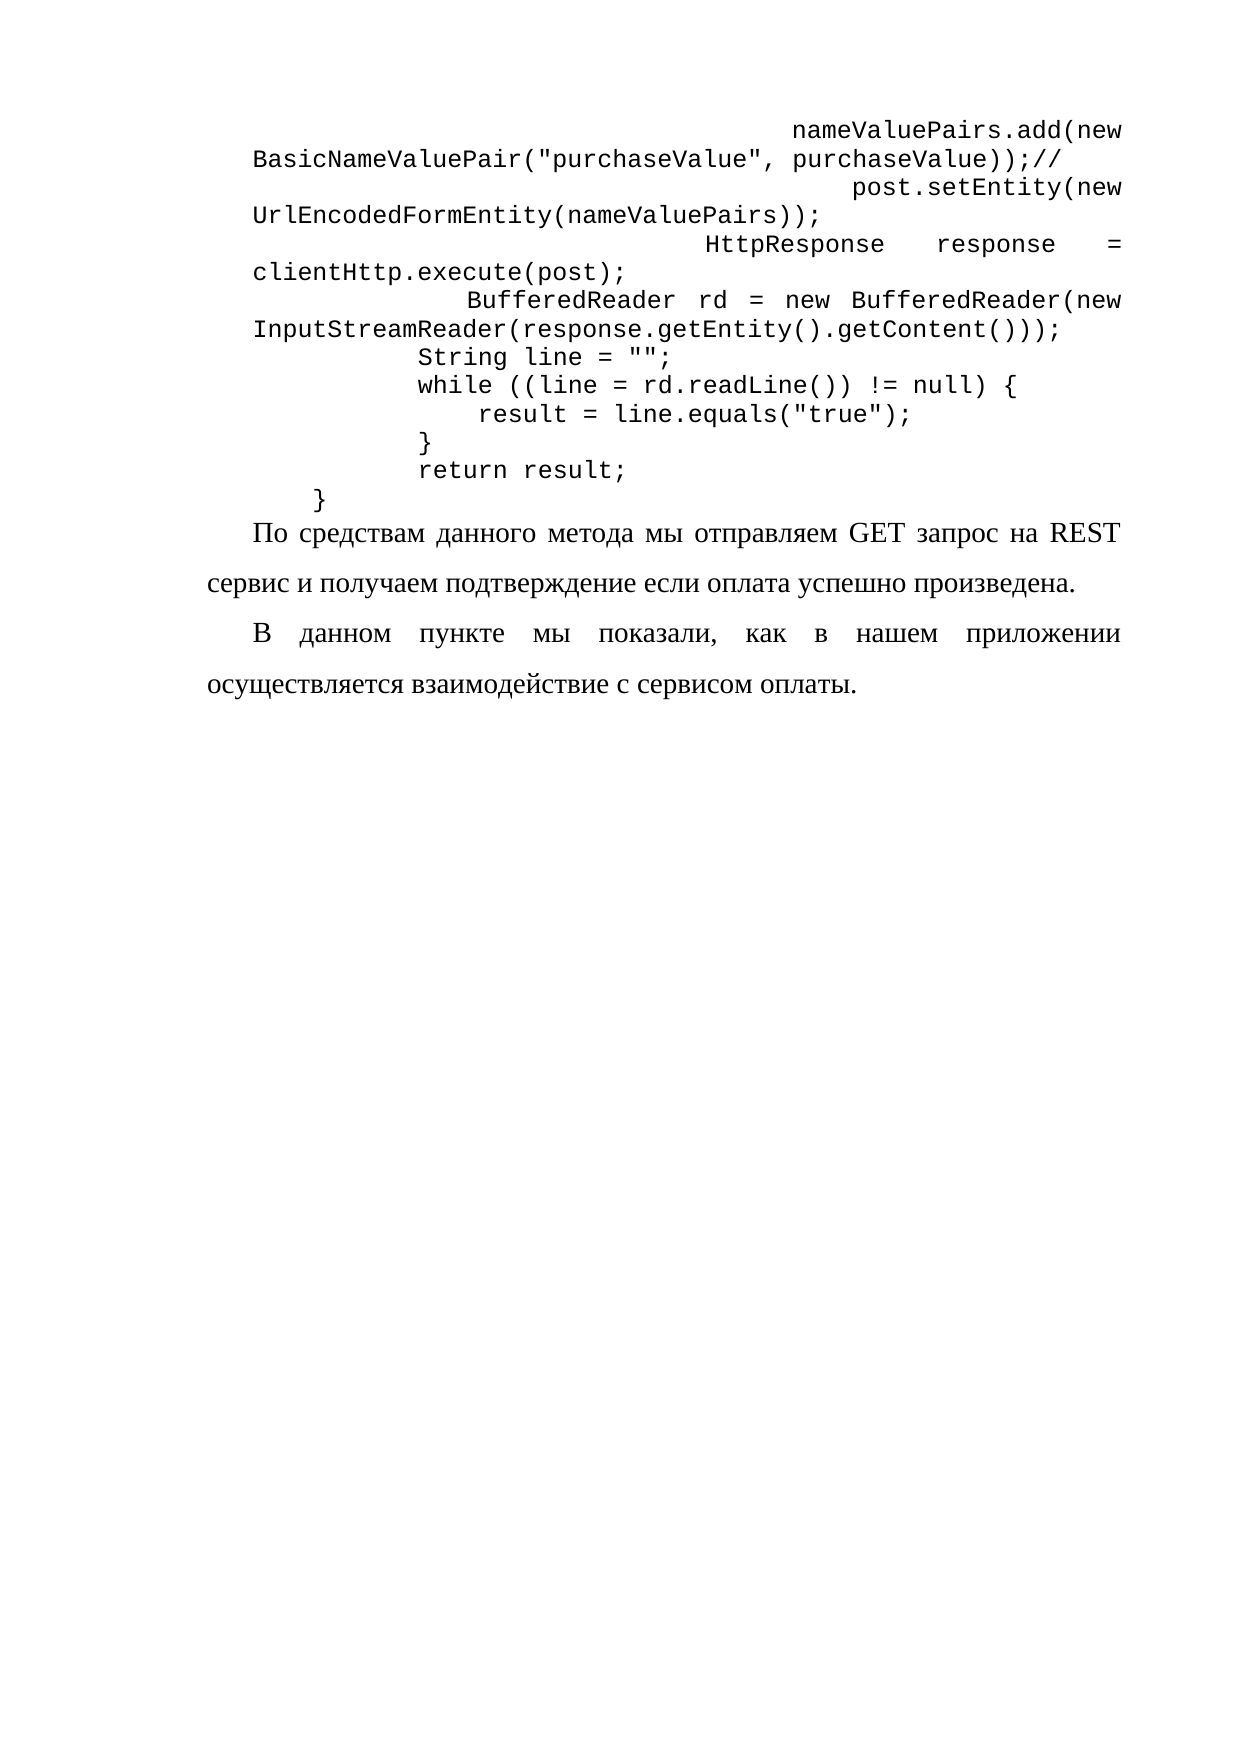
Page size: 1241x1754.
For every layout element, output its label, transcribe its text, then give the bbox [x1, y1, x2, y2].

text String line = ""; [252, 345, 1122, 373]
text result = line.equals("true"); [252, 401, 1122, 430]
text while ((line = rd.readLine()) != null) { [252, 373, 1122, 401]
text В данном пункте мы показали, как в нашем приложении осуществляется взаимодействие с сервисом оплаты. [207, 615, 1122, 699]
text post.setEntity(new UrlEncodedFormEntity(nameValuePairs)); [252, 175, 1122, 231]
text HttpResponse response = clientHttp.execute(post); [252, 231, 1122, 288]
text } [252, 430, 1122, 458]
text BufferedReader rd = new BufferedReader(new InputStreamReader(response.getEntity().getContent())); [252, 288, 1122, 345]
text } [252, 486, 1122, 515]
text По средствам данного метода мы отправляем GET запрос на REST сервис и получаем подтверждение если оплата успешно произведена. [207, 515, 1122, 599]
text nameValuePairs.add(new BasicNameValuePair("purchaseValue", purchaseValue));// [252, 118, 1122, 175]
text return result; [252, 458, 1122, 486]
